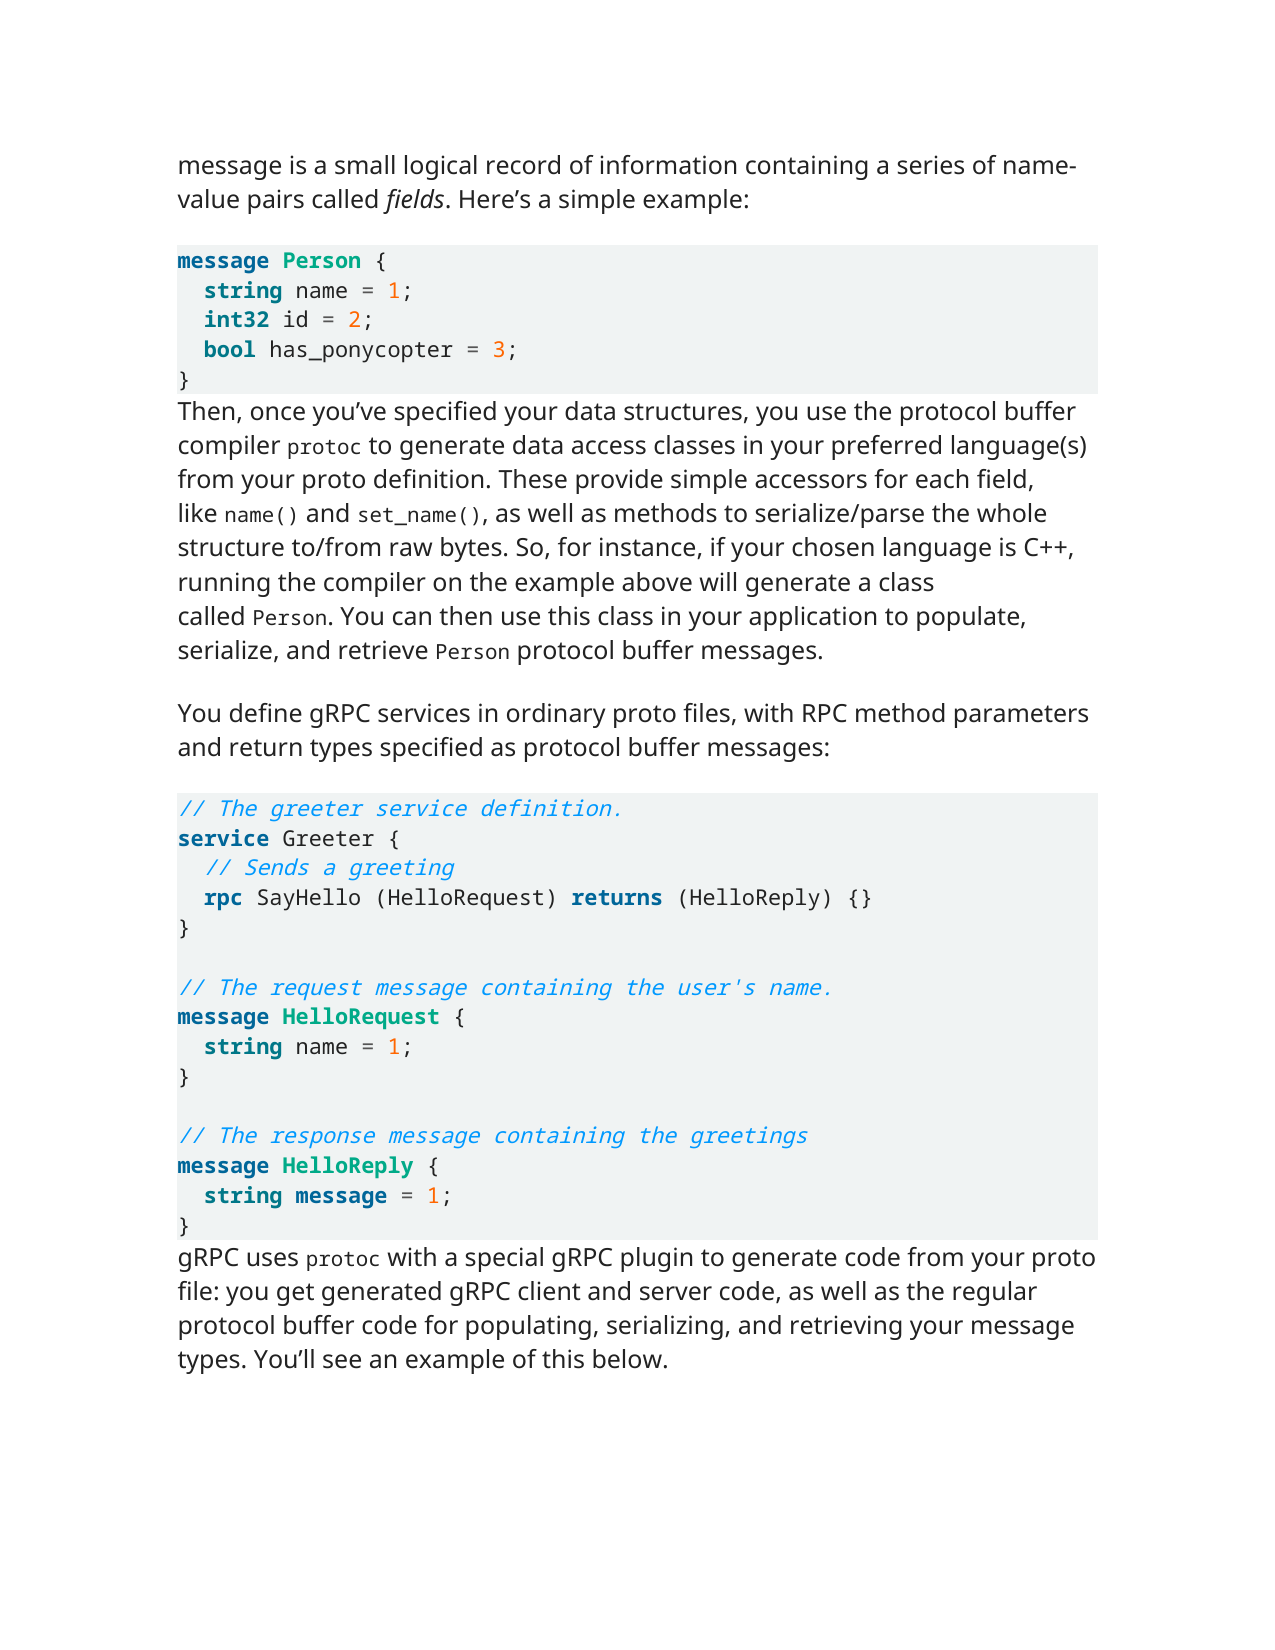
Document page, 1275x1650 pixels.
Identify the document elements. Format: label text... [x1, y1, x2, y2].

text } [177, 364, 1098, 394]
text // The response message containing the greetings [177, 1121, 1098, 1150]
text message Person { [177, 245, 1098, 275]
text } [177, 1061, 1098, 1091]
text // The greeter service definition. [177, 793, 1098, 823]
text // The request message containing the user's name. [177, 972, 1098, 1001]
text } [177, 912, 1098, 942]
text rpc SayHello (HelloRequest) returns (HelloReply) {} [177, 882, 1098, 912]
text message HelloRequest { [177, 1001, 1098, 1031]
text You define gRPC services in ordinary proto files, with RPC method parameters and return types specified as protocol buffer messages: [177, 696, 1098, 764]
text string name = 1; [177, 275, 1098, 304]
text bool has_ponycopter = 3; [177, 334, 1098, 364]
text int32 id = 2; [177, 304, 1098, 334]
text Then, once you’ve specified your data structures, you use the protocol buffer compiler protoc to generate data access classes in your preferred language(s) from your proto definition. These provide simple accessors for each field, like name() and set_name(), as well as methods to serialize/parse the whole structure to/from raw bytes. So, for instance, if your chosen language is C++, running the compiler on the example above will generate a class called Person. You can then use this class in your application to populate, serialize, and retrieve Person protocol buffer messages. [177, 394, 1098, 666]
text // Sends a greeting [177, 852, 1098, 882]
text service Greeter { [177, 823, 1098, 852]
text gRPC uses protoc with a special gRPC plugin to generate code from your proto file: you get generated gRPC client and server code, as well as the regular protocol buffer code for populating, serializing, and retrieving your message types. You’ll see an example of this below. [177, 1240, 1098, 1376]
text } [177, 1210, 1098, 1240]
text string name = 1; [177, 1031, 1098, 1061]
text message HelloReply { [177, 1150, 1098, 1180]
text string message = 1; [177, 1180, 1098, 1210]
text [177, 148, 1098, 216]
